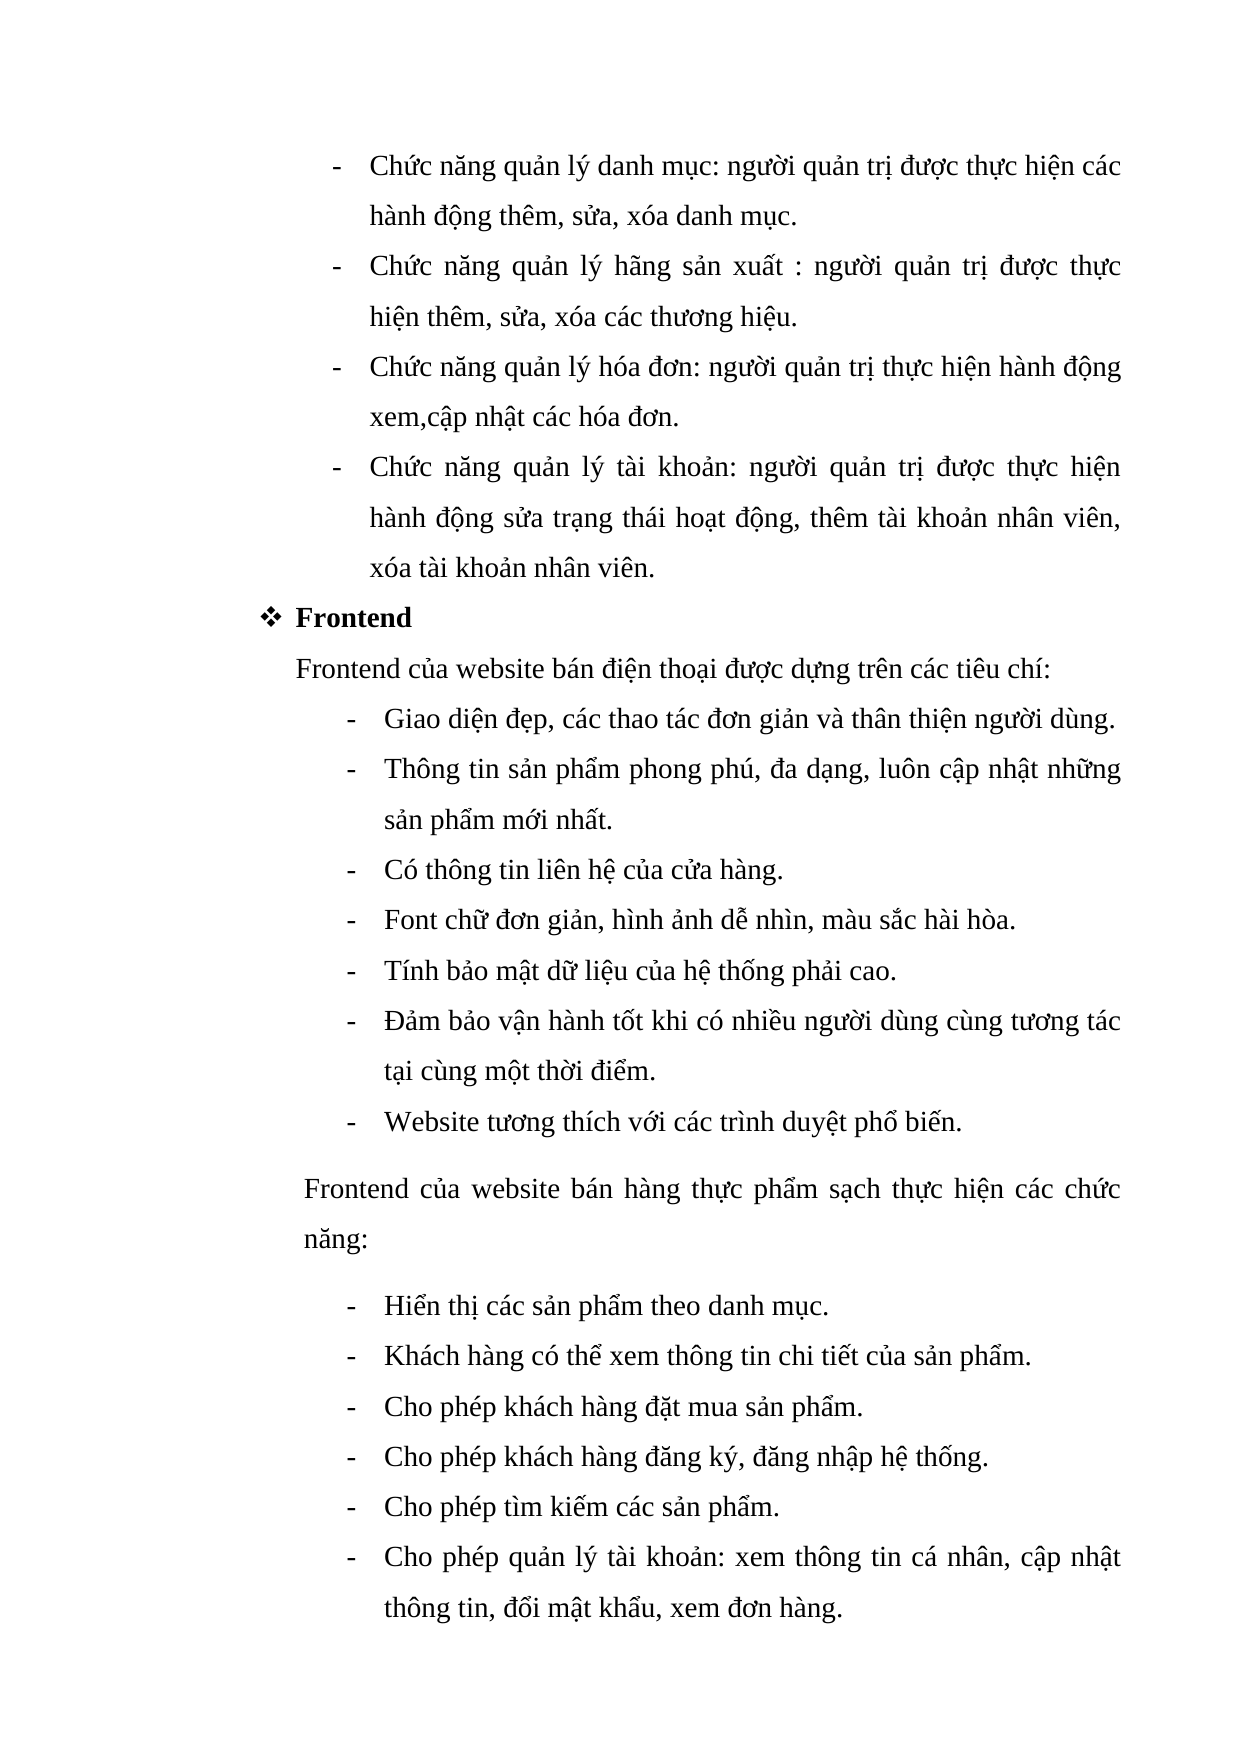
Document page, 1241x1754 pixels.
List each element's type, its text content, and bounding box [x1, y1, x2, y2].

list Website tương thích với các trình duyệt phổ biến. [346, 1104, 1122, 1137]
list Hiển thị các sản phẩm theo danh mục. [346, 1288, 1122, 1322]
list Cho phép khách hàng đặt mua sản phẩm. [346, 1389, 1122, 1422]
list Chức năng quản lý hãng sản xuất : người quản trị được thực hiện thêm, sửa, xóa các thương hiệu. [332, 248, 1122, 332]
list Tính bảo mật dữ liệu của hệ thống phải cao. [346, 953, 1122, 986]
list Thông tin sản phẩm phong phú, đa dạng, luôn cập nhật những sản phẩm mới nhất. [346, 752, 1122, 835]
list Có thông tin liên hệ của cửa hàng. [346, 852, 1122, 886]
list Cho phép khách hàng đăng ký, đăng nhập hệ thống. [346, 1439, 1122, 1472]
list Frontend [258, 601, 1122, 634]
list Cho phép quản lý tài khoản: xem thông tin cá nhân, cập nhật thông tin, đổi mật khẩu, xem đơn hàng. [346, 1539, 1122, 1623]
list Khách hàng có thể xem thông tin chi tiết của sản phẩm. [346, 1338, 1122, 1372]
list Chức năng quản lý tài khoản: người quản trị được thực hiện hành động sửa trạng thái hoạt động, thêm tài khoản nhân viên, xóa tài khoản nhân viên. [332, 449, 1122, 584]
list Font chữ đơn giản, hình ảnh dễ nhìn, màu sắc hài hòa. [346, 902, 1122, 936]
list Đảm bảo vận hành tốt khi có nhiều người dùng cùng tương tác tại cùng một thời điểm. [346, 1003, 1122, 1087]
list Cho phép tìm kiếm các sản phẩm. [346, 1489, 1122, 1523]
list Chức năng quản lý hóa đơn: người quản trị thực hiện hành động xem,cập nhật các hóa đơn. [332, 349, 1122, 433]
list Chức năng quản lý danh mục: người quản trị được thực hiện các hành động thêm, sửa, xóa danh mục. [332, 148, 1122, 232]
text Frontend của website bán hàng thực phẩm sạch thực hiện các chức năng: [304, 1171, 1122, 1254]
list Frontend của website bán điện thoại được dựng trên các tiêu chí: [295, 651, 1122, 684]
list Giao diện đẹp, các thao tác đơn giản và thân thiện người dùng. [346, 701, 1122, 735]
